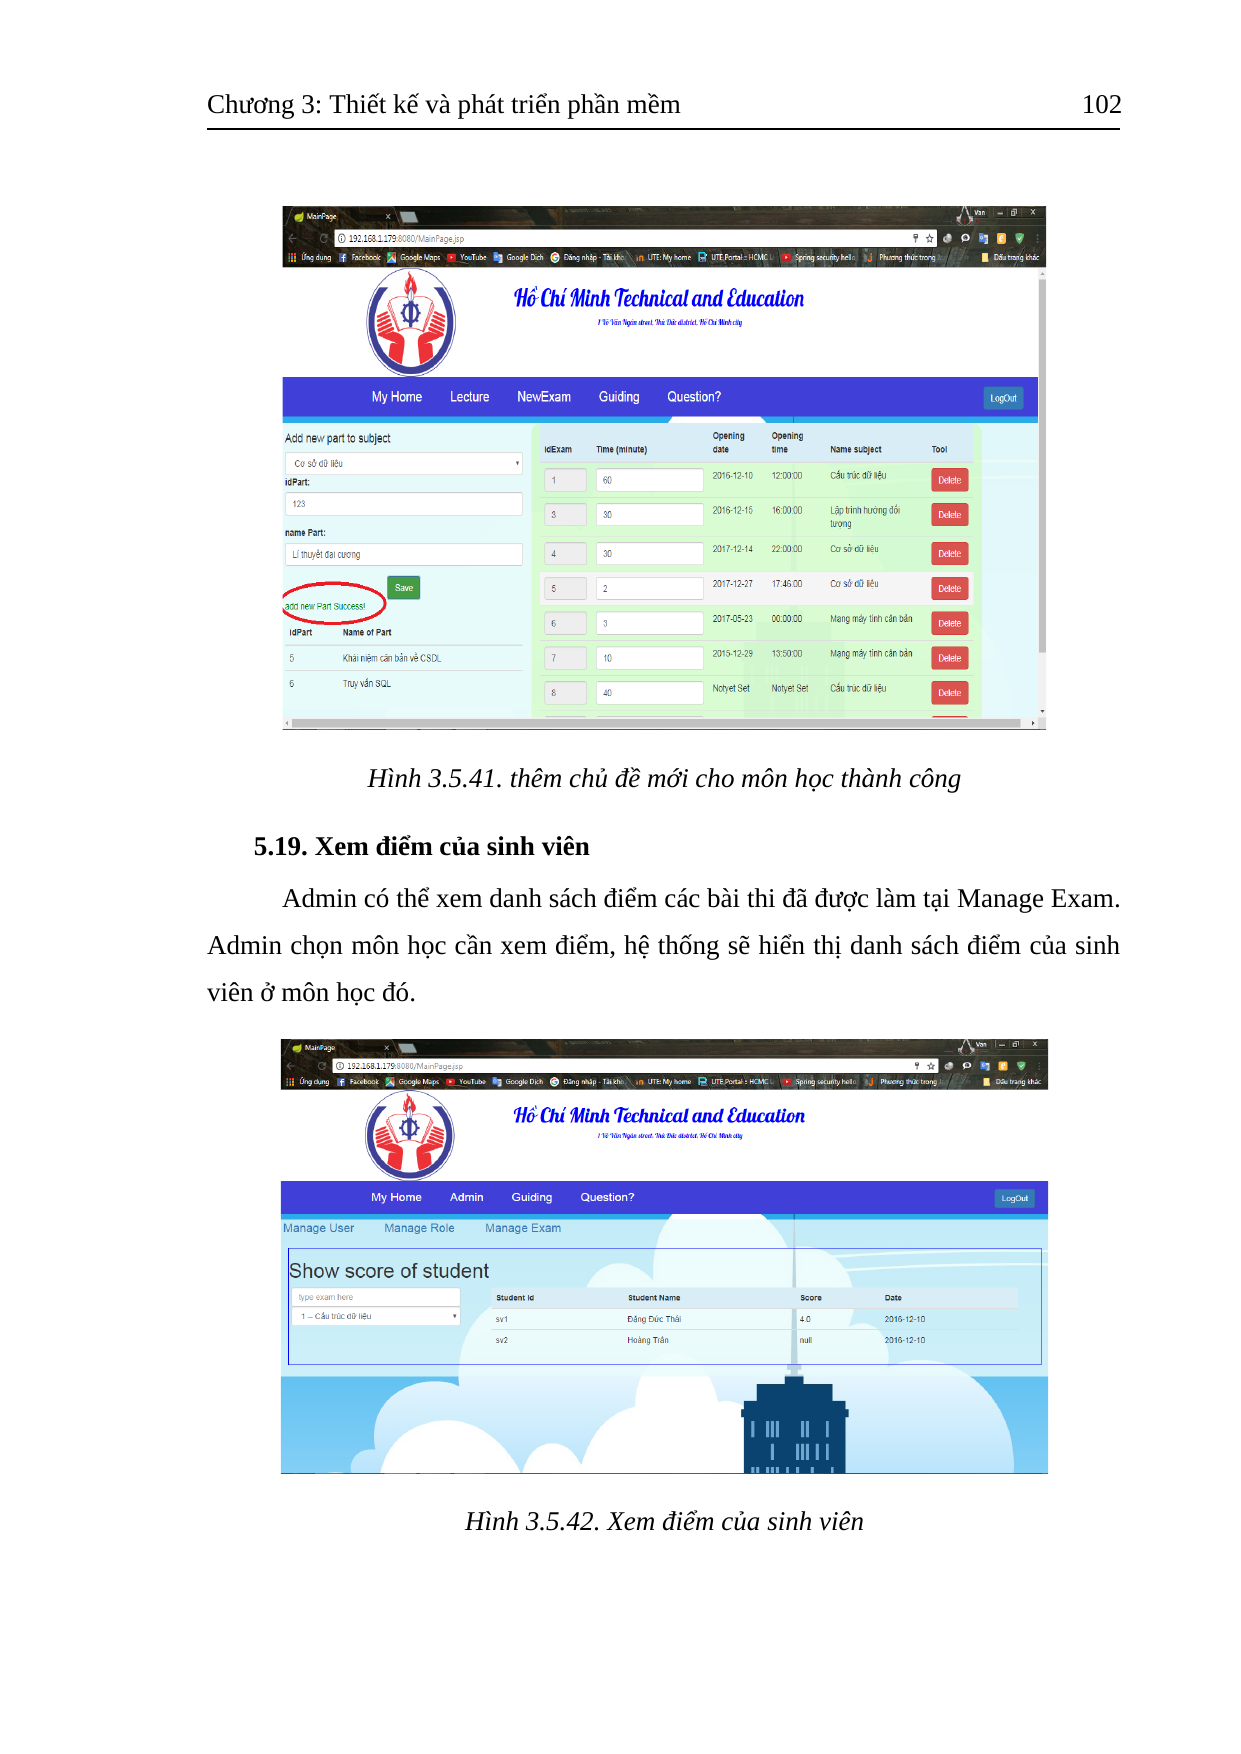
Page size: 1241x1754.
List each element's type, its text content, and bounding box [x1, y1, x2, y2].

text Admin có thể xem danh sách điểm các bài thi đã được làm tại Manage Exam. Admin chọn môn học cần xem điểm, hệ thống sẽ hiển thị danh sách điểm của sinh viên ở môn học đó. [207, 883, 1122, 1007]
picture [280, 1039, 1049, 1474]
subtitle 5.19. Xem điểm của sinh viên [254, 830, 1122, 861]
text Hình 3.5.42. Xem điểm của sinh viên [207, 1506, 1122, 1537]
picture [282, 206, 1047, 730]
text Hình 3.5.41. thêm chủ đề mới cho môn học thành công [207, 762, 1122, 793]
